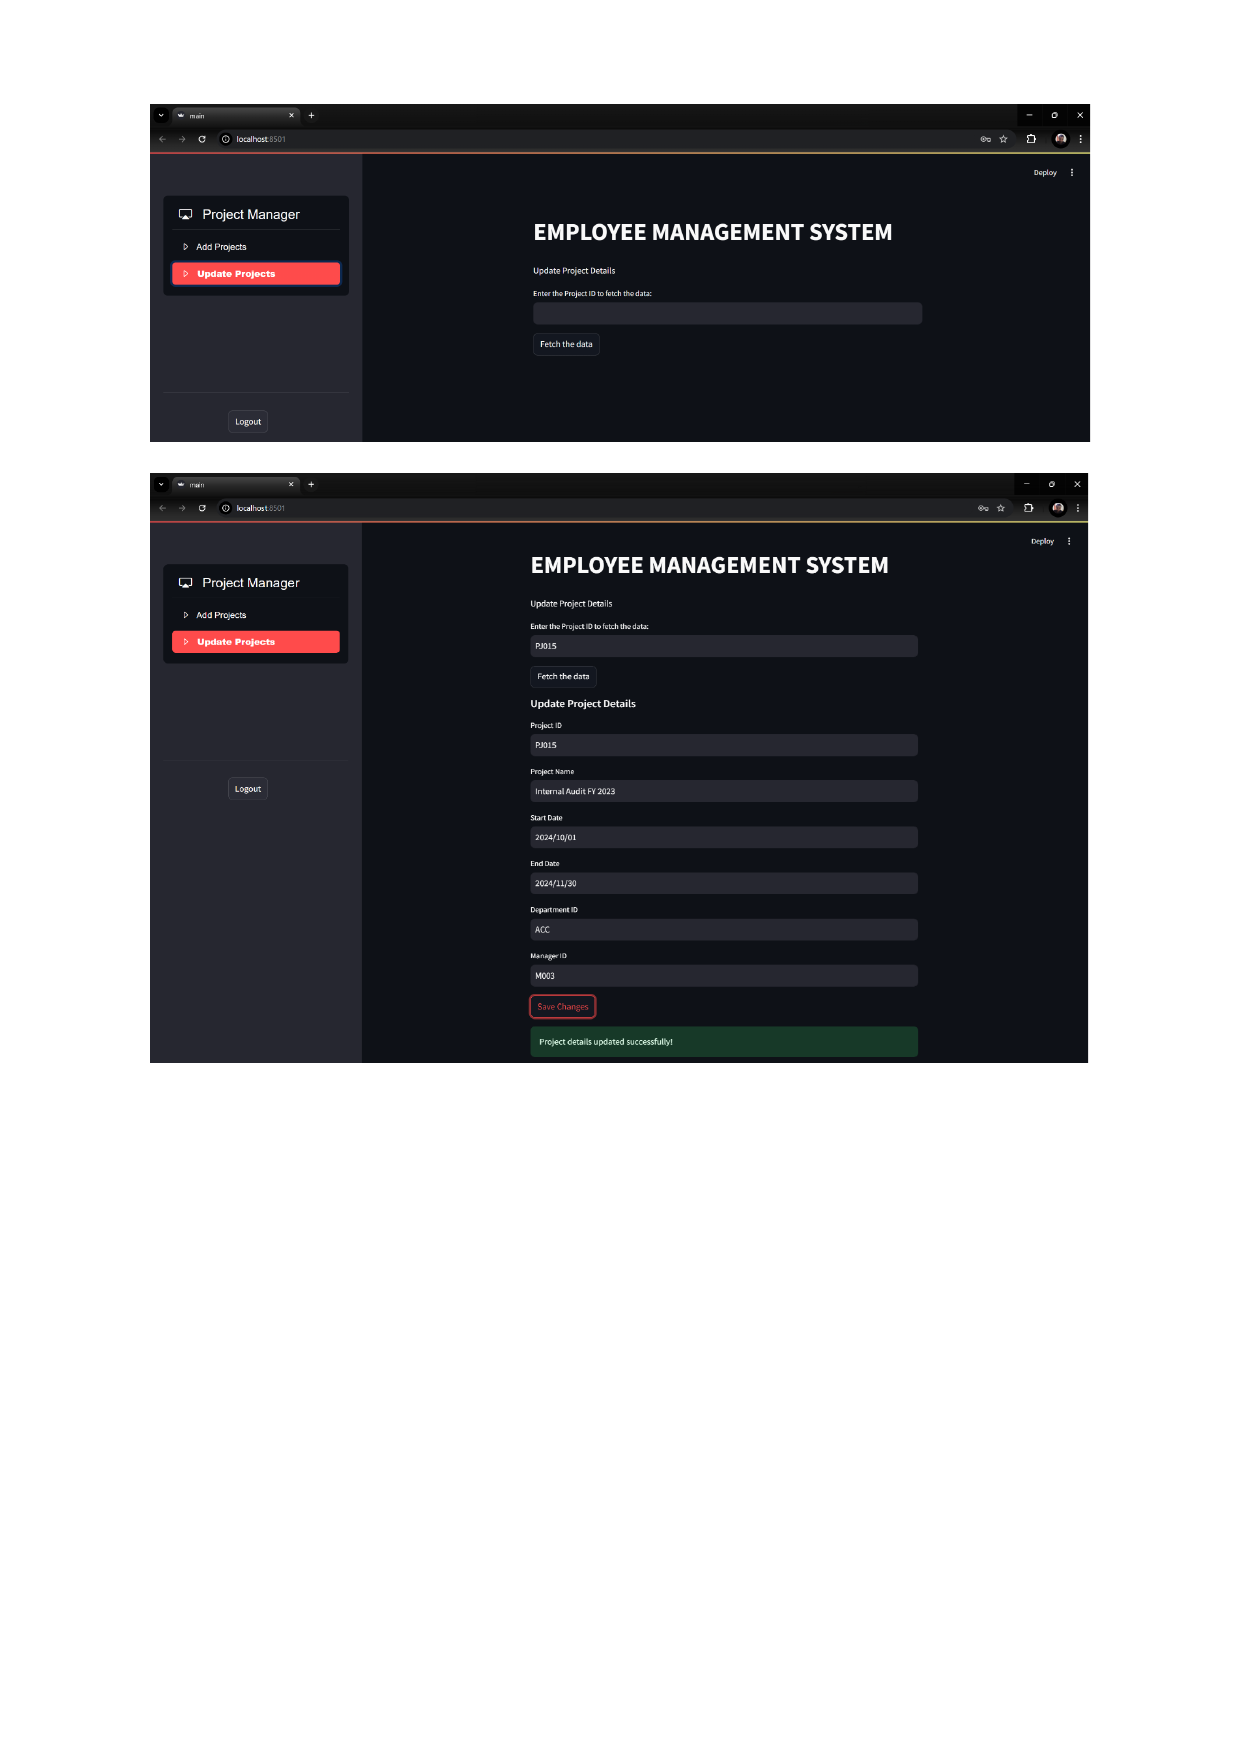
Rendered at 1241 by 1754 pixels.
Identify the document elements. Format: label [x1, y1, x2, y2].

picture [150, 104, 1091, 442]
picture [150, 473, 1089, 1063]
